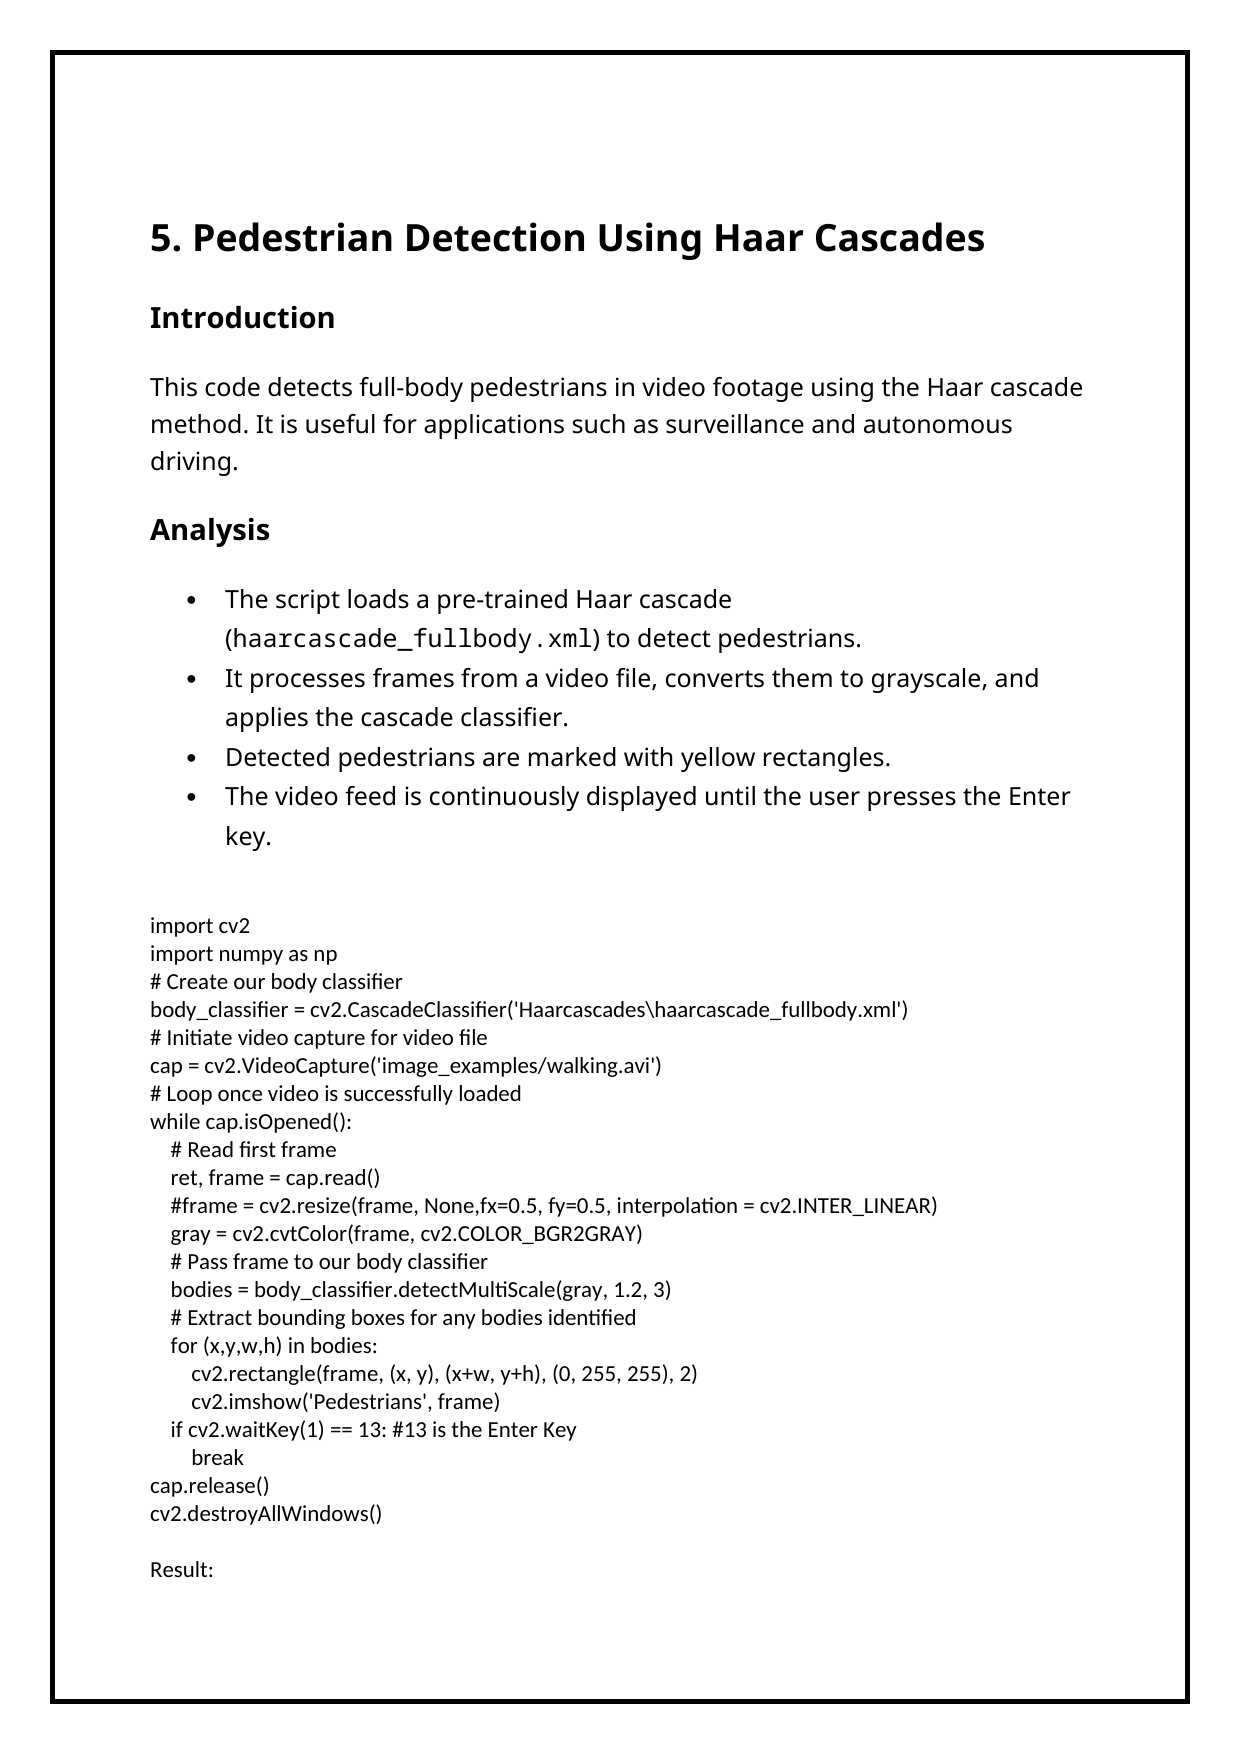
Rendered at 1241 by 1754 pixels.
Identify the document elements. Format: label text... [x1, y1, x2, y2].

text cap.release() [150, 1471, 1090, 1499]
text #frame = cv2.resize(frame, None,fx=0.5, fy=0.5, interpolation = cv2.INTER_LINEAR) [150, 1191, 1090, 1219]
text ret, frame = cap.read() [150, 1163, 1090, 1191]
text import cv2 [150, 911, 1090, 939]
text # Pass frame to our body classifier [150, 1247, 1090, 1275]
subtitle Introduction [150, 298, 1090, 337]
text # Loop once video is successfully loaded [150, 1079, 1090, 1107]
text body_classifier = cv2.CascadeClassifier('Haarcascades\haarcascade_fullbody.xml') [150, 995, 1090, 1023]
list The video feed is continuously displayed until the user presses the Enter key. [187, 779, 1090, 852]
text import numpy as np [150, 939, 1090, 967]
text if cv2.waitKey(1) == 13: #13 is the Enter Key [150, 1415, 1090, 1443]
list It processes frames from a video file, converts them to grayscale, and applies the cascade classifier. [187, 660, 1090, 734]
text for (x,y,w,h) in bodies: [150, 1331, 1090, 1359]
text # Read first frame [150, 1135, 1090, 1163]
text gray = cv2.cvtColor(frame, cv2.COLOR_BGR2GRAY) [150, 1219, 1090, 1247]
text break [150, 1443, 1090, 1471]
text Result: [150, 1555, 1090, 1583]
text cap = cv2.VideoCapture('image_examples/walking.avi') [150, 1051, 1090, 1079]
text This code detects full-body pedestrians in video footage using the Haar cascade method. It is useful for applications such as surveillance and autonomous driving. [150, 370, 1090, 477]
text bodies = body_classifier.detectMultiScale(gray, 1.2, 3) [150, 1275, 1090, 1303]
subtitle Analysis [150, 509, 1090, 549]
list The script loads a pre-trained Haar cascade (haarcascade_fullbody.xml) to detect pedestrians. [187, 581, 1090, 655]
text cv2.destroyAllWindows() [150, 1499, 1090, 1527]
subtitle 5. Pedestrian Detection Using Haar Cascades [150, 211, 1090, 262]
text cv2.rectangle(frame, (x, y), (x+w, y+h), (0, 255, 255), 2) [150, 1359, 1090, 1387]
text # Extract bounding boxes for any bodies identified [150, 1303, 1090, 1331]
list Detected pedestrians are marked with yellow rectangles. [187, 739, 1090, 773]
text cv2.imshow('Pedestrians', frame) [150, 1387, 1090, 1415]
text # Initiate video capture for video file [150, 1023, 1090, 1051]
text # Create our body classifier [150, 967, 1090, 995]
text while cap.isOpened(): [150, 1107, 1090, 1135]
